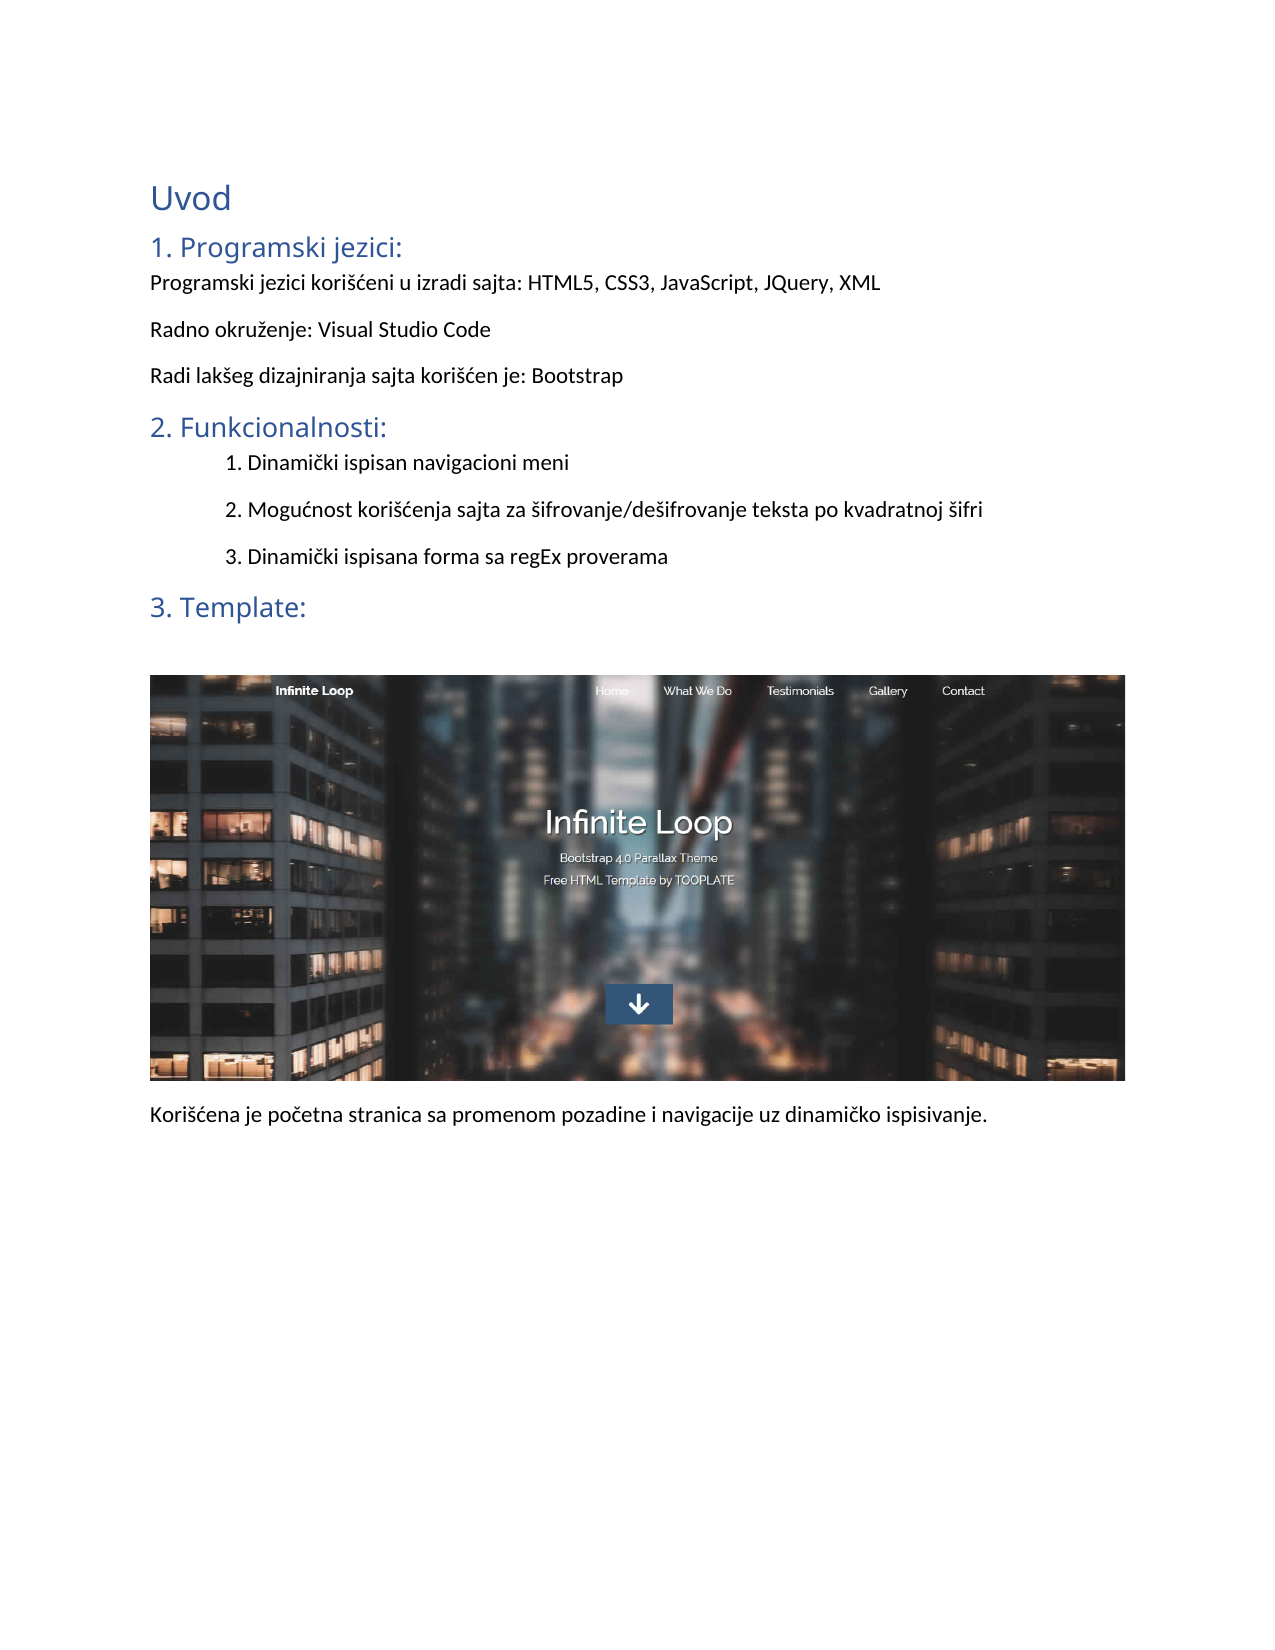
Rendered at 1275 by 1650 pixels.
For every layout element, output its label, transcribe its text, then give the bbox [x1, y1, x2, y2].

subtitle 1. Programski jezici: [150, 228, 1125, 265]
text 1. Dinamički ispisan navigacioni meni [150, 448, 1125, 476]
text Radno okruženje: Visual Studio Code [150, 315, 1125, 343]
text Radi lakšeg dizajniranja sajta korišćen je: Bootstrap [150, 362, 1125, 390]
text 2. Mogućnost korišćenja sajta za šifrovanje/dešifrovanje teksta po kvadratnoj šifri [150, 495, 1125, 523]
picture [150, 675, 1125, 1081]
subtitle Uvod [150, 175, 1125, 220]
subtitle 2. Funkcionalnosti: [150, 408, 1125, 445]
text Programski jezici korišćeni u izradi sajta: HTML5, CSS3, JavaScript, JQuery, XML [150, 268, 1125, 296]
text Korišćena je početna stranica sa promenom pozadine i navigacije uz dinamičko ispisivanje. [150, 1100, 1125, 1128]
subtitle 3. Template: [150, 589, 1125, 626]
text 3. Dinamički ispisana forma sa regEx proverama [150, 542, 1125, 570]
